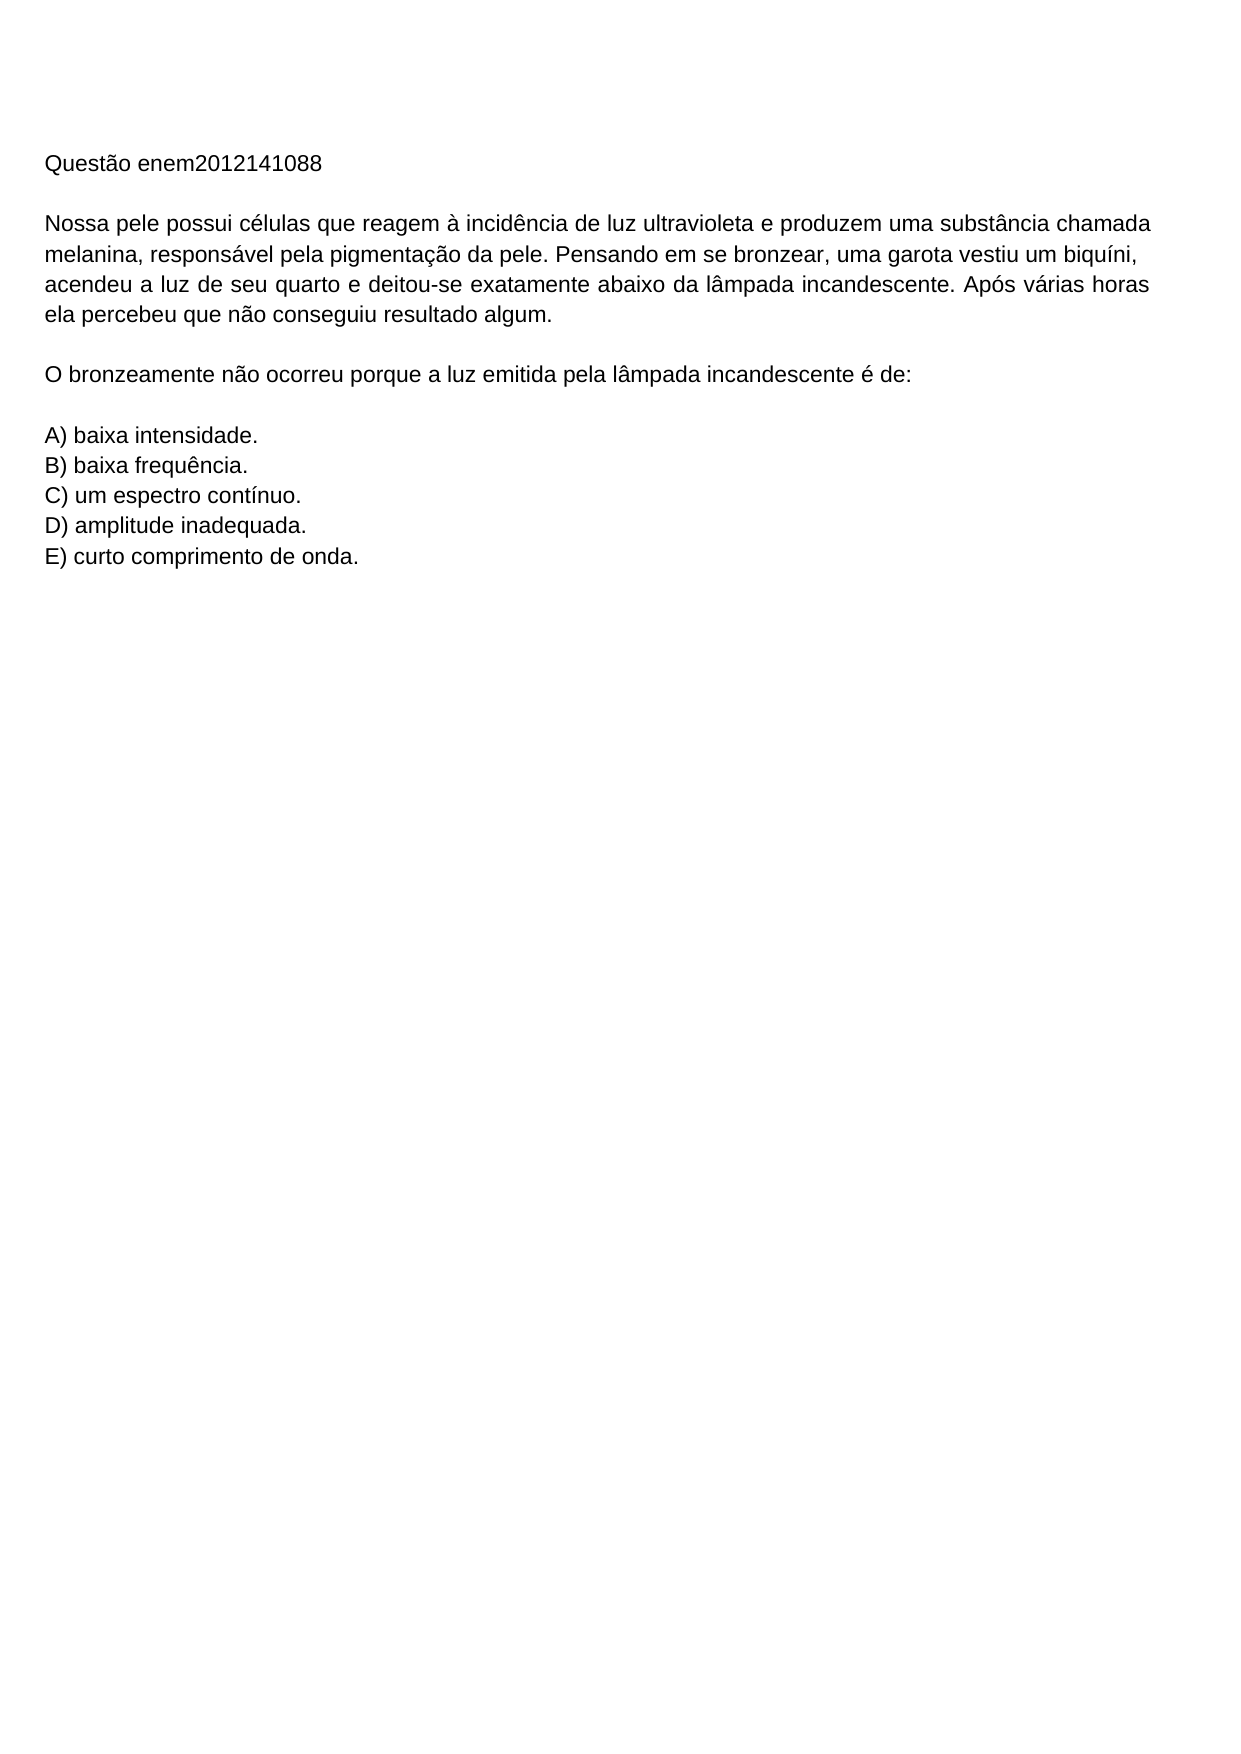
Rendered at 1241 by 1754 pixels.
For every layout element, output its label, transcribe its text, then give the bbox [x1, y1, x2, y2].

text acendeu a luz de seu quarto e deitou-se exatamente abaixo da lâmpada incandescente. Após várias horas ela percebeu que não conseguiu resultado algum. [44, 271, 1151, 327]
text B) baixa frequência. [44, 452, 1151, 478]
text Nossa pele possui células que reagem à incidência de luz ultravioleta e produzem uma substância chamada melanina, responsável pela pigmentação da pele. Pensando em se bronzear, uma garota vestiu um biquíni, [44, 210, 1151, 267]
text D) amplitude inadequada. [44, 512, 1151, 539]
text C) um espectro contínuo. [44, 482, 1151, 509]
text Questão enem2012141088 [44, 150, 1151, 176]
text A) baixa intensidade. [44, 422, 1151, 448]
text O bronzeamente não ocorreu porque a luz emitida pela lâmpada incandescente é de: [44, 361, 1151, 388]
text E) curto comprimento de onda. [44, 543, 1151, 569]
